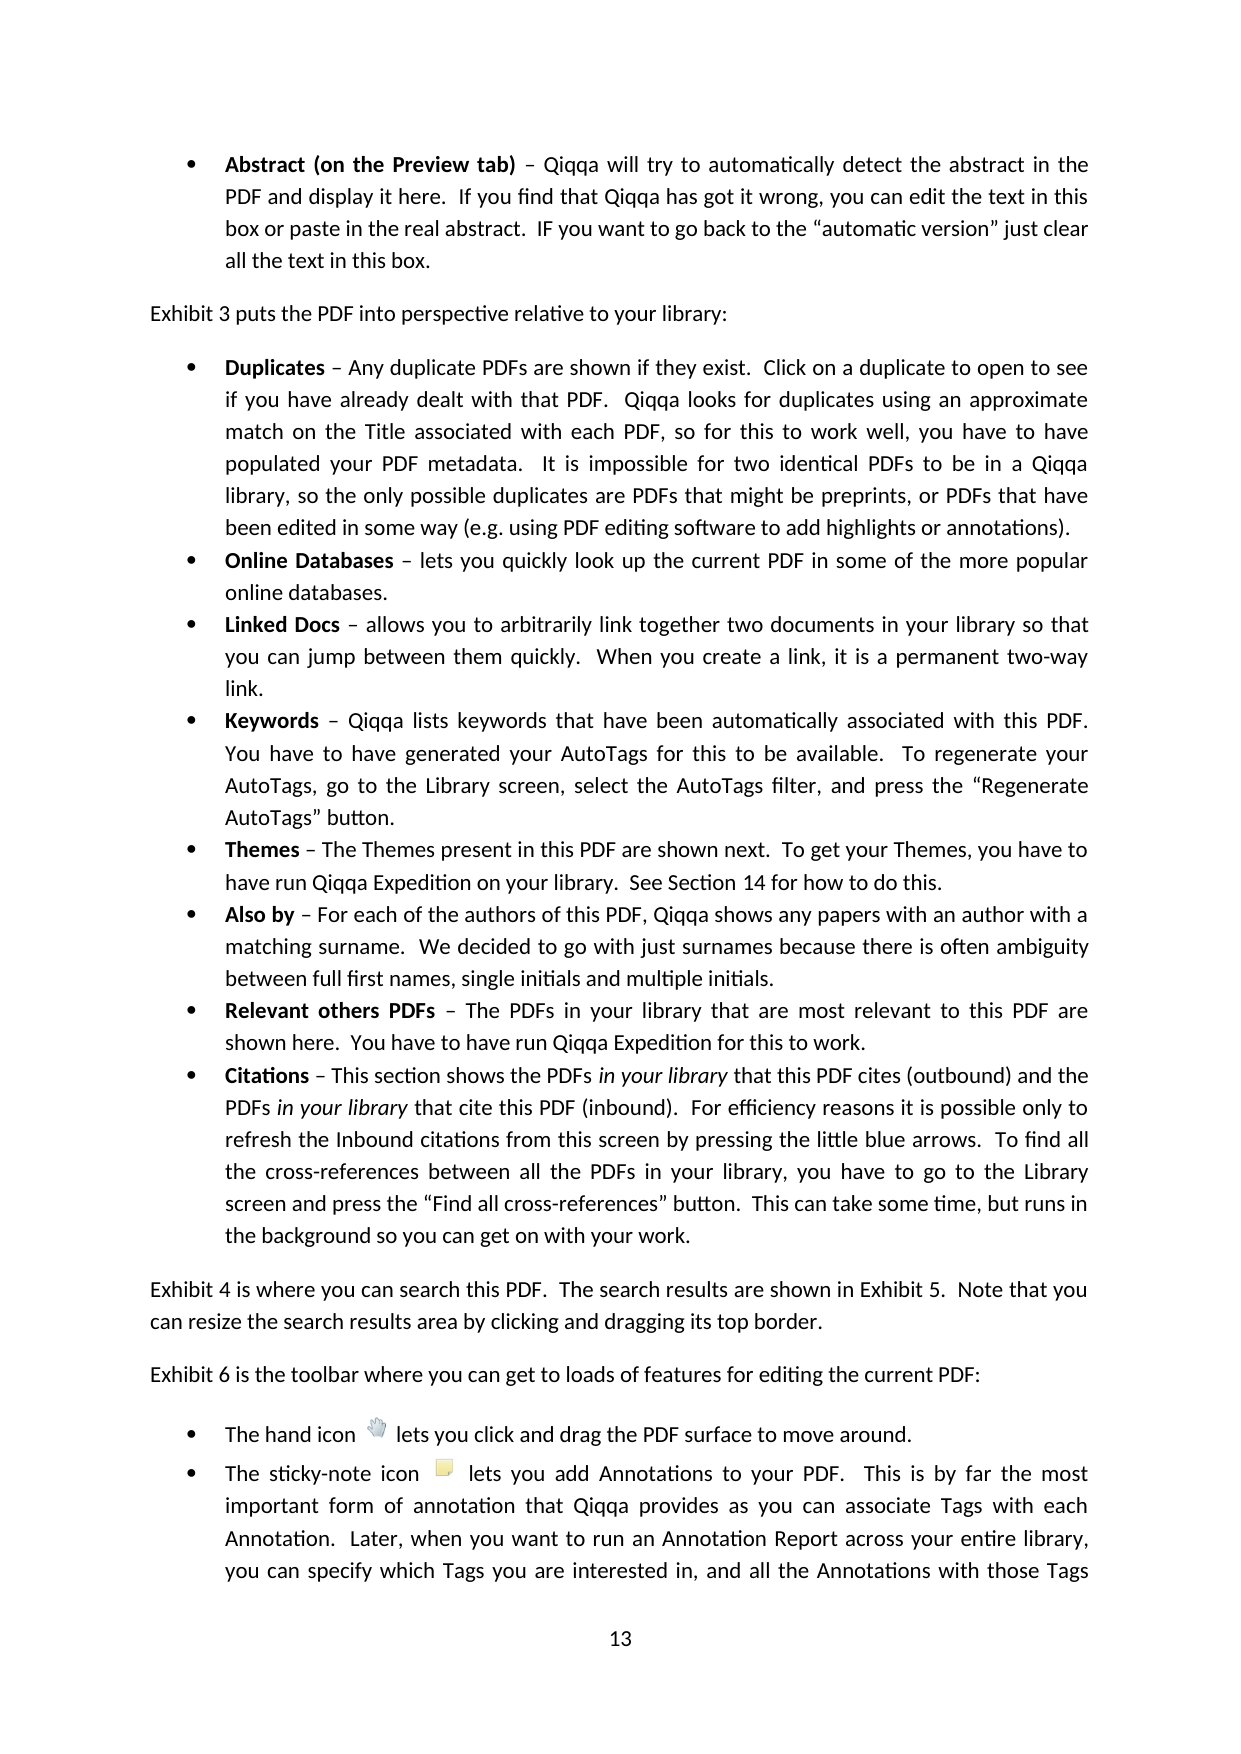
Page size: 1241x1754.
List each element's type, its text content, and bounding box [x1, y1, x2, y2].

list Keywords – Qiqqa lists keywords that have been automatically associated with this PDF. You have to have generated your AutoTags for this to be available. To regenerate your AutoTags, go to the Library screen, select the AutoTags filter, and press the “Regenerate AutoTags” button. [187, 707, 1090, 831]
list The hand icon lets you click and drag the PDF surface to move around. [187, 1413, 1090, 1448]
list Linked Docs – allows you to arbitrarily link together two documents in your library so that you can jump between them quickly. When you create a link, it is a permanent two-way link. [187, 610, 1090, 702]
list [187, 1452, 1090, 1584]
text Exhibit 4 is where you can search this PDF. The search results are shown in Exhibit 5. Note that you can resize the search results area by clicking and dragging its top border. [150, 1275, 1090, 1335]
list Abstract (on the Preview tab) – Qiqqa will try to automatically detect the abstract in the PDF and display it here. If you find that Qiqqa has got it wrong, you can edit the text in this box or paste in the real abstract. IF you want to go back to the “automatic version” just clear all the text in this box. [187, 150, 1090, 274]
list Online Databases – lets you quickly look up the current PDF in some of the more popular online databases. [187, 546, 1090, 606]
list Themes – The Themes present in this PDF are shown next. To get your Themes, you have to have run Qiqqa Expedition on your library. See Section 14 for how to do this. [187, 835, 1090, 896]
picture [429, 1452, 459, 1482]
list Also by – For each of the authors of this PDF, Qiqqa shows any papers with an author with a matching surname. We decided to go with just surnames because there is often ambiguity between full first names, single initials and multiple initials. [187, 900, 1090, 992]
list Relevant others PDFs – The PDFs in your library that are most relevant to this PDF are shown here. You have to have run Qiqqa Expedition for this to work. [187, 996, 1090, 1057]
text Exhibit 3 puts the PDF into perspective relative to your library: [150, 299, 1090, 328]
text Exhibit 6 is the toolbar where you can get to loads of features for editing the current PDF: [150, 1360, 1090, 1388]
list Citations – This section shows the PDFs in your library that this PDF cites (outbound) and the PDFs in your library that cite this PDF (inbound). For efficiency reasons it is possible only to refresh the Inbound citations from this screen by pressing the little blue arrows. To find all the cross-references between all the PDFs in your library, you have to go to the Library screen and press the “Find all cross-references” button. This can take some time, but runs in the background so you can get on with your work. [187, 1061, 1090, 1250]
list Duplicates – Any duplicate PDFs are shown if they exist. Click on a duplicate to open to see if you have already dealt with that PDF. Qiqqa looks for duplicates using an approximate match on the Title associated with each PDF, so for this to work well, you have to have populated your PDF metadata. It is impossible for two identical PDFs to be in a Qiqqa library, so the only possible duplicates are PDFs that might be preprints, or PDFs that have been edited in some way (e.g. using PDF editing software to add highlights or annotations). [187, 353, 1090, 542]
picture [361, 1412, 391, 1443]
